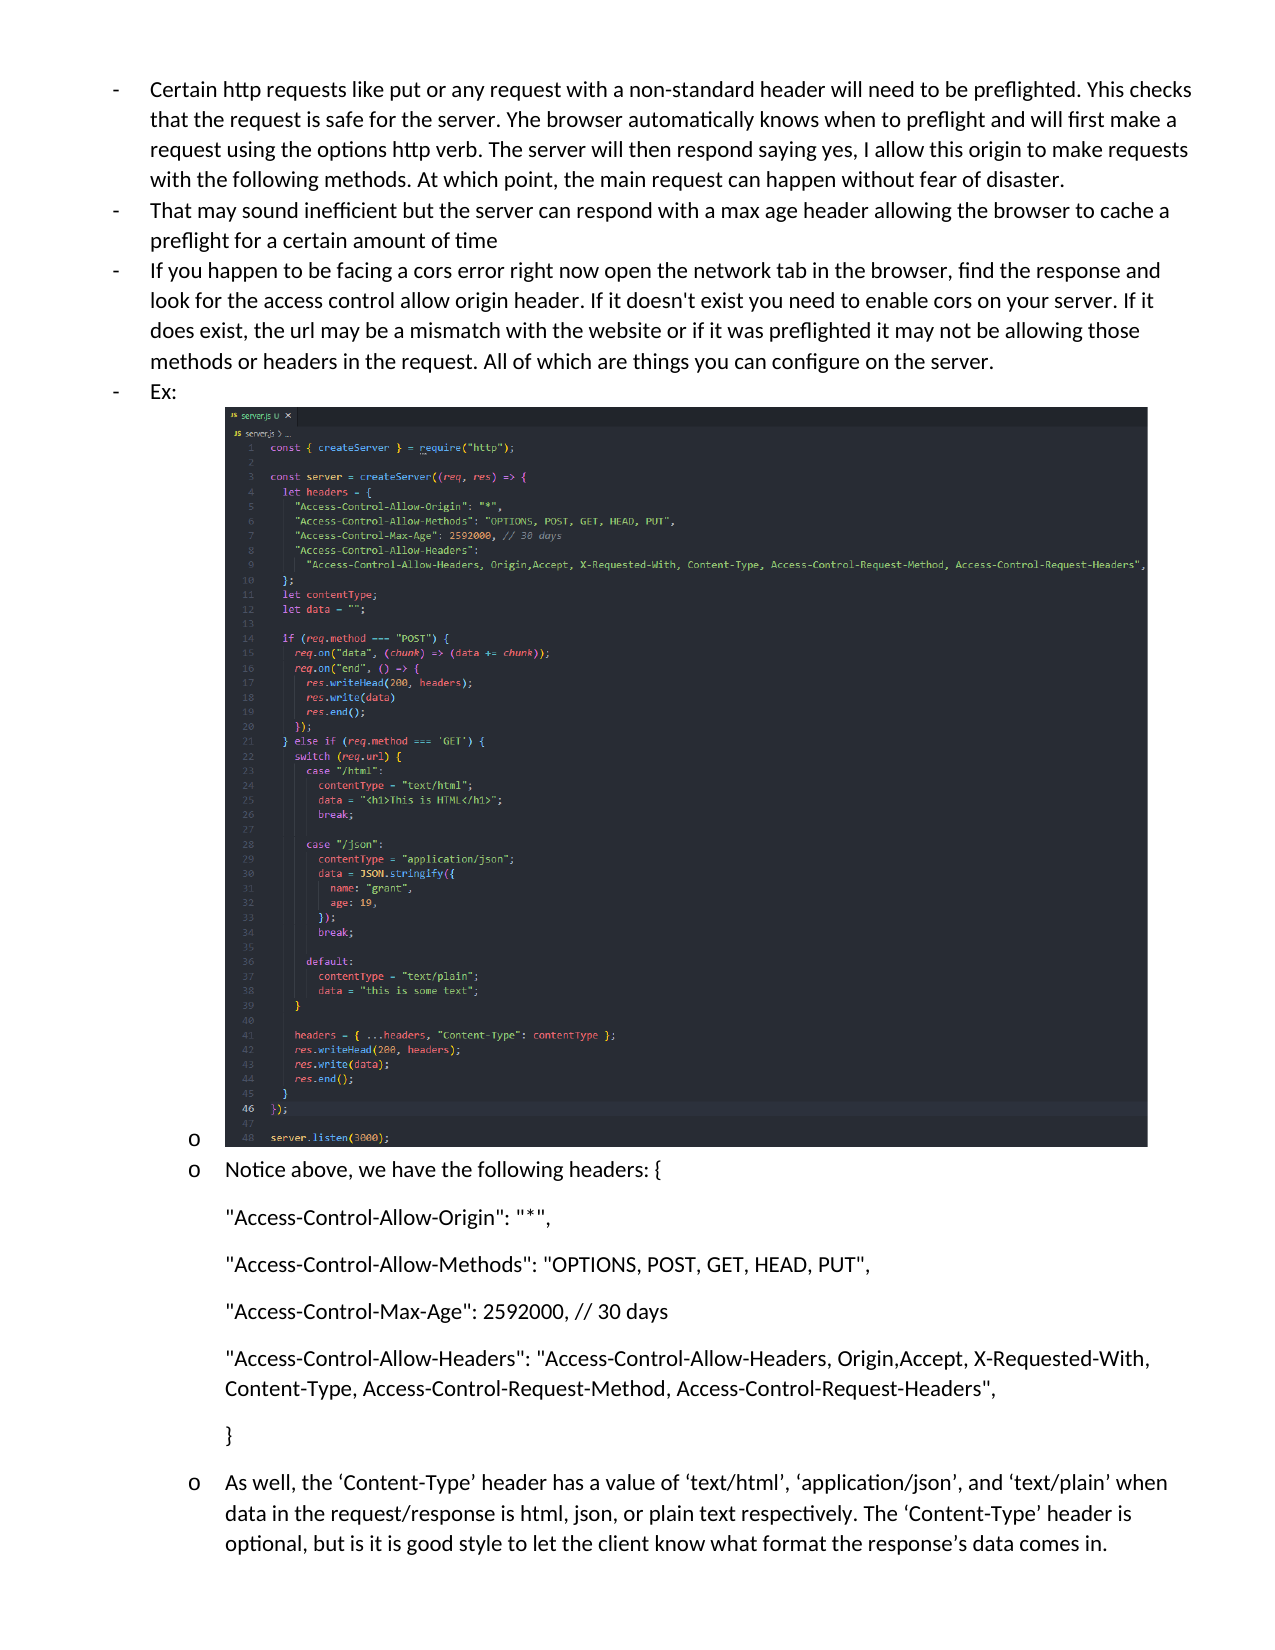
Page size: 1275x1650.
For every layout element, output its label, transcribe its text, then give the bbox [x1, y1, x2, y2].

list As well, the ‘Content-Type’ header has a value of ‘text/html’, ‘application/json’, and ‘text/plain’ when data in the request/response is html, json, or plain text respectively. The ‘Content-Type’ header is optional, but is it is good style to let the client know what format the response’s data comes in. [187, 1468, 1200, 1557]
text "Access-Control-Allow-Origin": "*", [150, 1203, 1200, 1231]
text "Access-Control-Allow-Headers": "Access-Control-Allow-Headers, Origin,Accept, X-Requested-With, Content-Type, Access-Control-Request-Method, Access-Control-Request-Headers", [225, 1344, 1200, 1402]
list If you happen to be facing a cors error right now open the network tab in the browser, find the response and look for the access control allow origin header. If it doesn't exist you need to enable cors on your server. If it does exist, the url may be a mismatch with the website or if it was preflighted it may not be allowing those methods or headers in the request. All of which are things you can configure on the server. [112, 256, 1200, 375]
text "Access-Control-Max-Age": 2592000, // 30 days [150, 1297, 1200, 1325]
list That may sound inefficient but the server can respond with a max age header allowing the browser to cache a preflight for a certain amount of time [112, 196, 1200, 254]
text "Access-Control-Allow-Methods": "OPTIONS, POST, GET, HEAD, PUT", [150, 1250, 1200, 1278]
list Notice above, we have the following headers: { [187, 1155, 1200, 1184]
list Certain http requests like put or any request with a non-standard header will need to be preflighted. Yhis checks that the request is safe for the server. Yhe browser automatically knows when to preflight and will first make a request using the options http verb. The server will then respond saying yes, I allow this origin to make requests with the following methods. At which point, the main request can happen without fear of disaster. [112, 75, 1200, 194]
picture [225, 407, 1148, 1147]
text } [225, 1421, 1200, 1449]
list Ex: [112, 377, 1200, 405]
